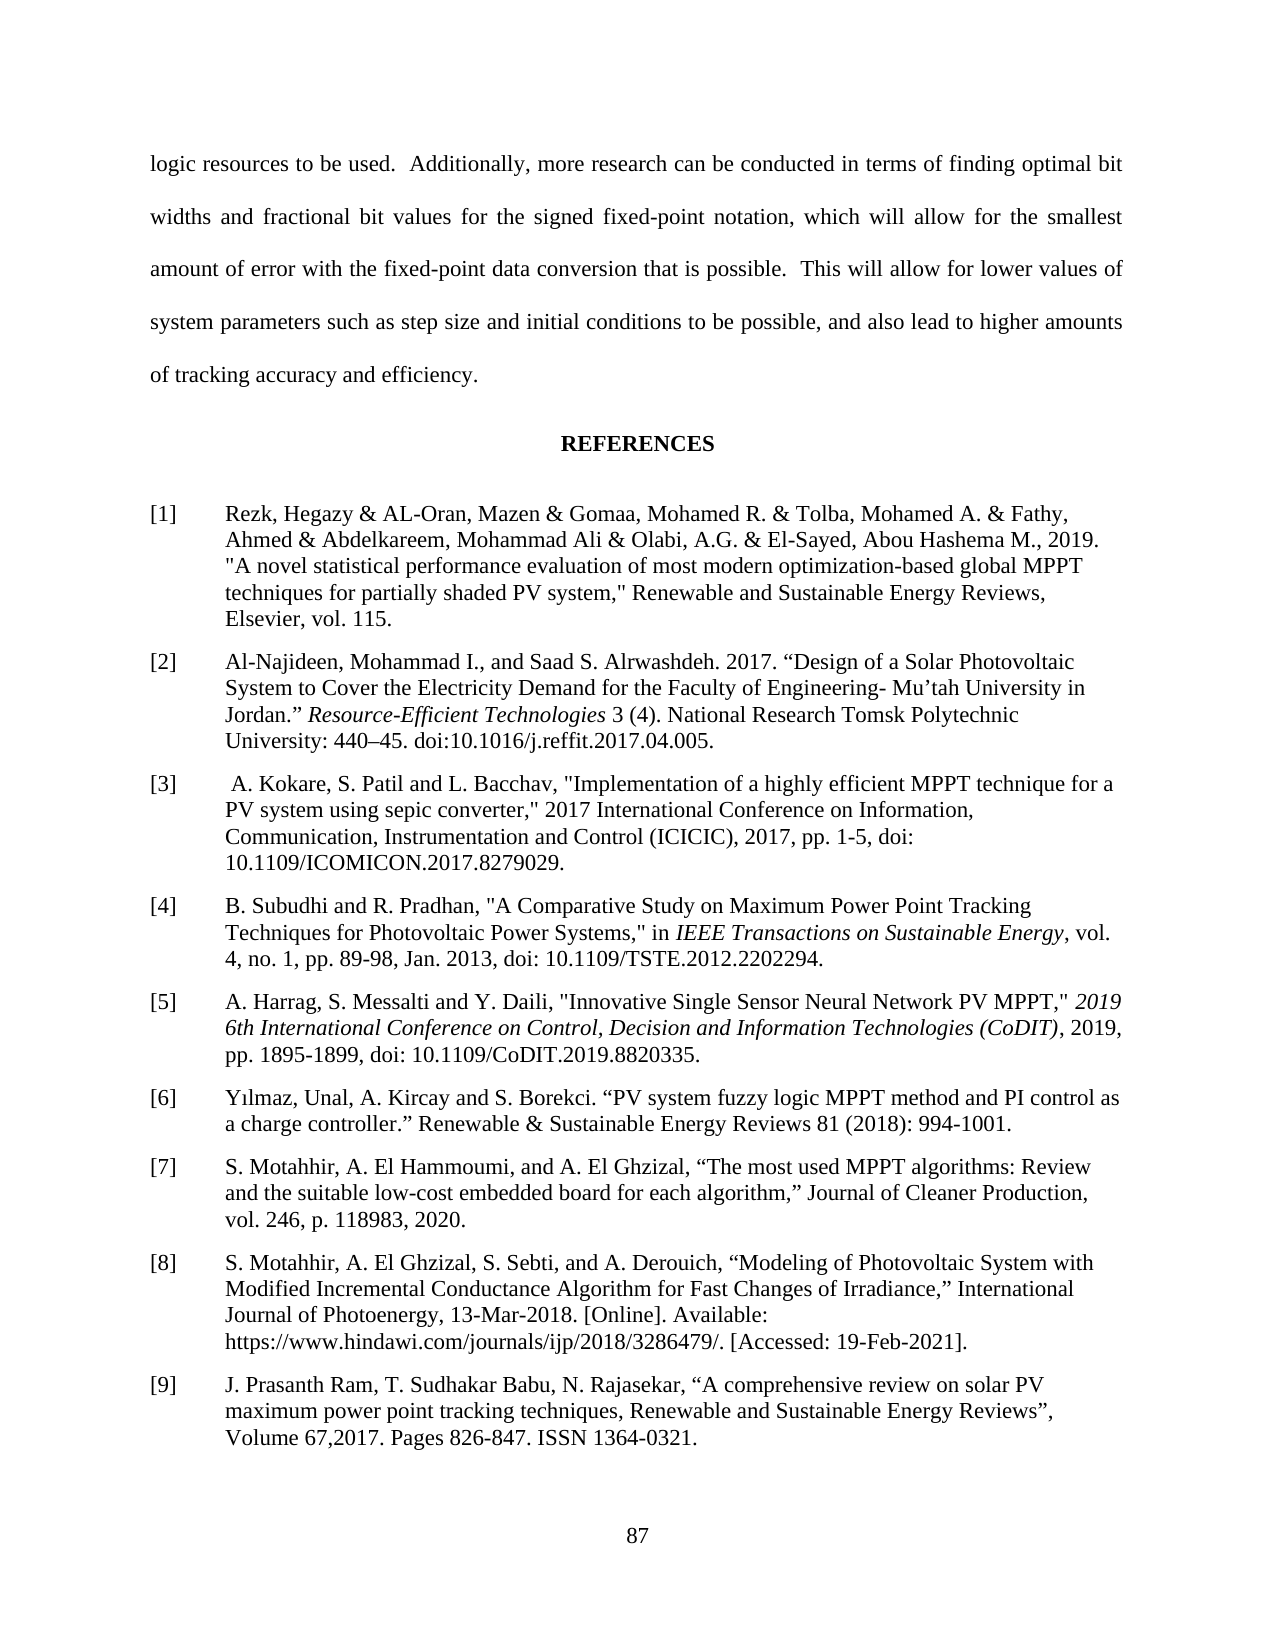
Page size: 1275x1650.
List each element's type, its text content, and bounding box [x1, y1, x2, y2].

text [6] Yılmaz, Unal, A. Kircay and S. Borekci. “PV system fuzzy logic MPPT method and PI control as a charge controller.” Renewable & Sustainable Energy Reviews 81 (2018): 994-1001. [150, 1084, 1125, 1136]
text [8] S. Motahhir, A. El Ghzizal, S. Sebti, and A. Derouich, “Modeling of Photovoltaic System with Modified Incremental Conductance Algorithm for Fast Changes of Irradiance,” International Journal of Photoenergy, 13-Mar-2018. [Online]. Available: https://www.hindawi.com/journals/ijp/2018/3286479/. [Accessed: 19-Feb-2021]. [150, 1249, 1125, 1354]
text [4] B. Subudhi and R. Pradhan, "A Comparative Study on Maximum Power Point Tracking Techniques for Photovoltaic Power Systems," in IEEE Transactions on Sustainable Energy, vol. 4, no. 1, pp. 89-98, Jan. 2013, doi: 10.1109/TSTE.2012.2202294. [150, 892, 1125, 971]
text [9] J. Prasanth Ram, T. Sudhakar Babu, N. Rajasekar, “A comprehensive review on solar PV maximum power point tracking techniques, Renewable and Sustainable Energy Reviews”, Volume 67,2017. Pages 826-847. ISSN 1364-0321. [150, 1371, 1125, 1450]
text [3] A. Kokare, S. Patil and L. Bacchav, "Implementation of a highly efficient MPPT technique for a PV system using sepic converter," 2017 International Conference on Information, Communication, Instrumentation and Control (ICICIC), 2017, pp. 1-5, doi: 10.1109/ICOMICON.2017.8279029. [150, 770, 1125, 876]
text [5] A. Harrag, S. Messalti and Y. Daili, "Innovative Single Sensor Neural Network PV MPPT," 2019 6th International Conference on Control, Decision and Information Technologies (CoDIT), 2019, pp. 1895-1899, doi: 10.1109/CoDIT.2019.8820335. [150, 988, 1125, 1067]
text [1] Rezk, Hegazy & AL-Oran, Mazen & Gomaa, Mohamed R. & Tolba, Mohamed A. & Fathy, Ahmed & Abdelkareem, Mohammad Ali & Olabi, A.G. & El-Sayed, Abou Hashema M., 2019. "A novel statistical performance evaluation of most modern optimization-based global MPPT techniques for partially shaded PV system," Renewable and Sustainable Energy Reviews, Elsevier, vol. 115. [150, 499, 1125, 631]
text [2] Al-Najideen, Mohammad I., and Saad S. Alrwashdeh. 2017. “Design of a Solar Photovoltaic System to Cover the Electricity Demand for the Faculty of Engineering- Mu’tah University in Jordan.” Resource-Efficient Technologies 3 (4). National Research Tomsk Polytechnic University: 440–45. doi:10.1016/j.reffit.2017.04.005. [150, 648, 1125, 753]
text REFERENCES [150, 430, 1125, 457]
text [150, 150, 1125, 387]
text [7] S. Motahhir, A. El Hammoumi, and A. El Ghzizal, “The most used MPPT algorithms: Review and the suitable low-cost embedded board for each algorithm,” Journal of Cleaner Production, vol. 246, p. 118983, 2020. [150, 1153, 1125, 1232]
